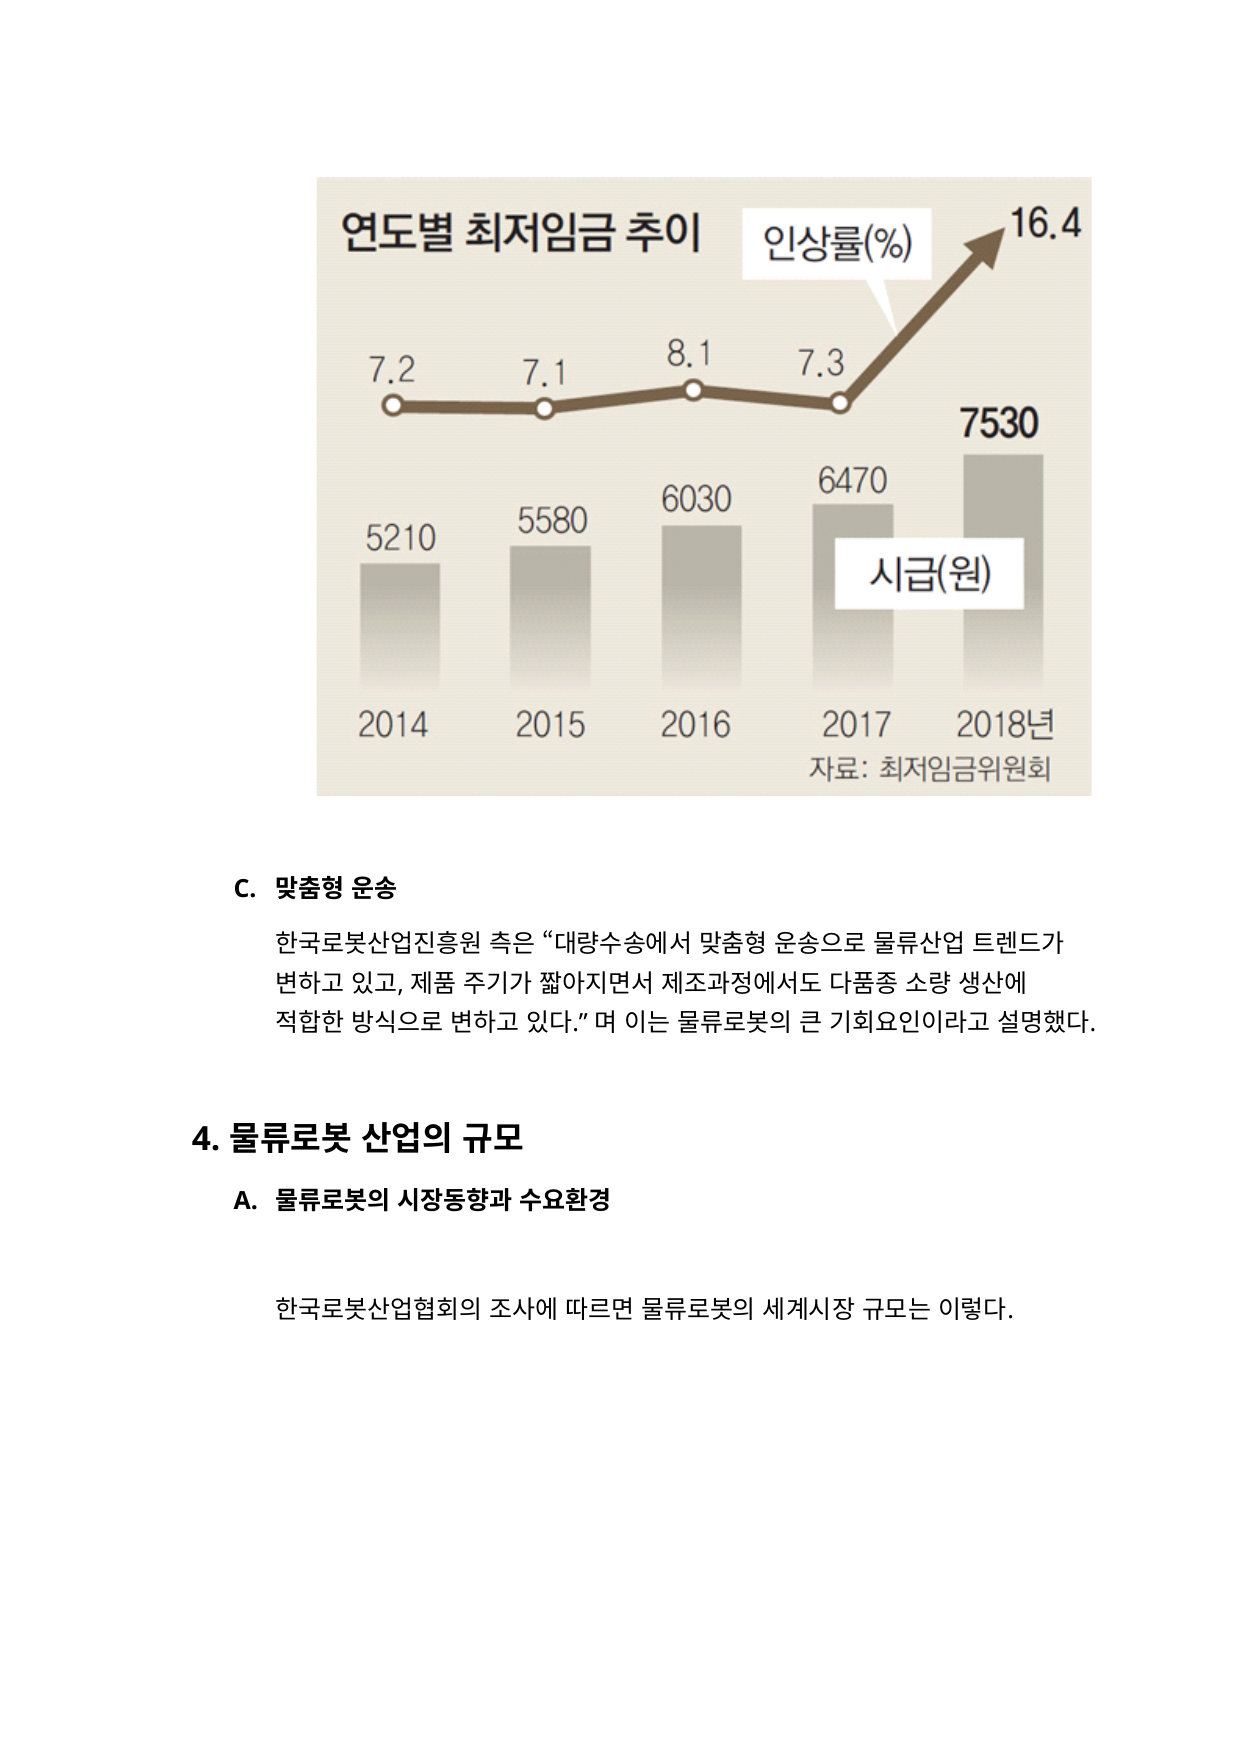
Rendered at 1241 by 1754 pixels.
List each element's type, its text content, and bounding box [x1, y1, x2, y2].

list 물류로봇 산업의 규모 [192, 1111, 1090, 1160]
list 맞춤형 운송 [233, 868, 1090, 904]
picture [316, 177, 1092, 796]
list 한국로봇산업진흥원 측은 “대량수송에서 맞춤형 운송으로 물류산업 트렌드가 변하고 있고, 제품 주기가 짧아지면서 제조과정에서도 다품종 소량 생산에 적합한 방식으로 변하고 있다.” 며 이는 물류로봇의 큰 기회요인이라고 설명했다. [275, 924, 1090, 1038]
list 물류로봇의 시장동향과 수요환경 [233, 1180, 1090, 1216]
list 한국로봇산업협회의 조사에 따르면 물류로봇의 세계시장 규모는 이렇다. [275, 1289, 1090, 1326]
